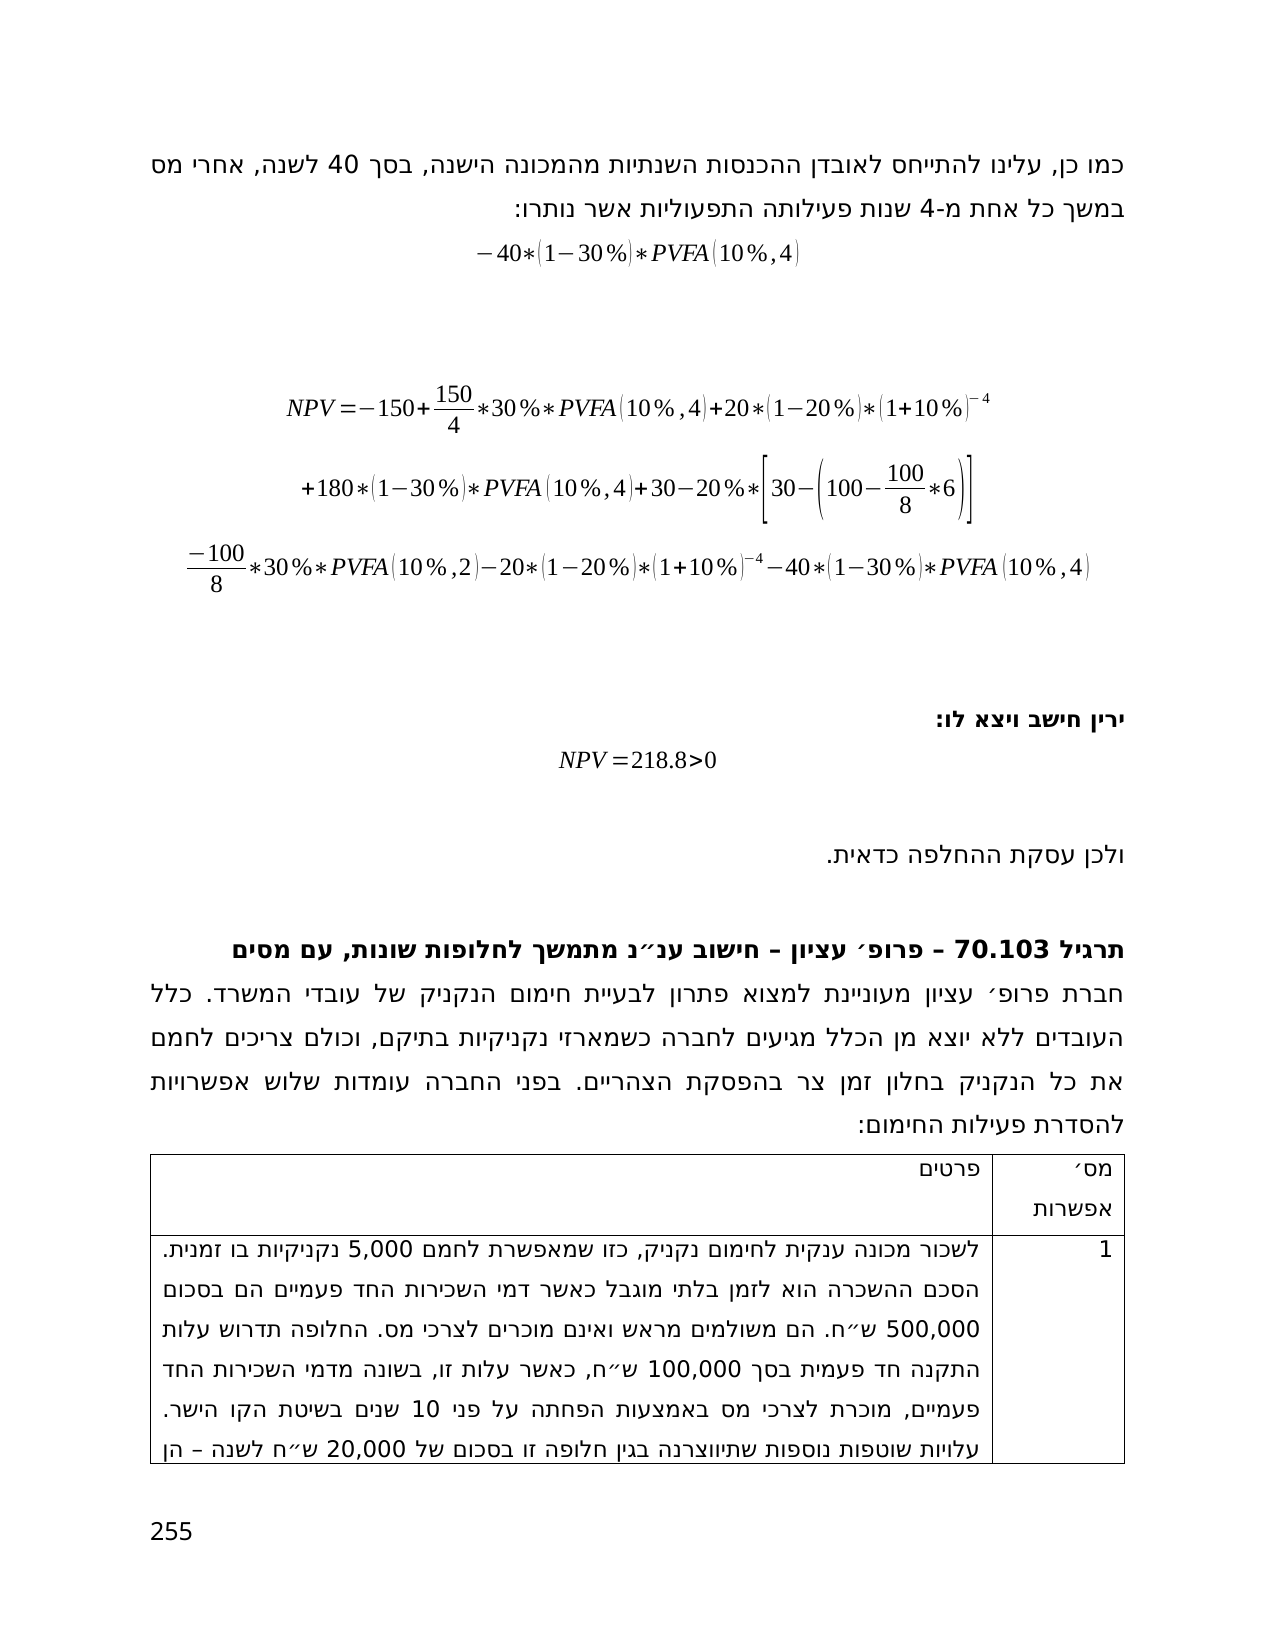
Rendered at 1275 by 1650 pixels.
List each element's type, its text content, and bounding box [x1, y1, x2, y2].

text ולכן עסקת ההחלפה כדאית. [150, 841, 1125, 870]
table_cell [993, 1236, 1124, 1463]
text כמו כן, עלינו להתייחס לאובדן ההכנסות השנתיות מהמכונה הישנה, בסך 40 לשנה, אחרי מס במשך כל אחת מ-4 שנות פעילותה התפעוליות אשר נותרו: [150, 150, 1125, 223]
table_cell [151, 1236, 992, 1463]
text ירין חישב ויצא לו: [150, 707, 1125, 733]
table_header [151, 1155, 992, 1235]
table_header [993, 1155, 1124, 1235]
text חברת פרופ׳ עציון מעוניינת למצוא פתרון לבעיית חימום הנקניק של עובדי המשרד. כלל העובדים ללא יוצא מן הכלל מגיעים לחברה כשמארזי נקניקיות בתיקם, וכולם צריכים לחמם את כל הנקניק בחלון זמן צר בהפסקת הצהריים. בפני החברה עומדות שלוש אפשרויות להסדרת פעילות החימום: [150, 979, 1125, 1140]
text תרגיל 70.103 – פרופ׳ עציון – חישוב ענ״נ מתמשך לחלופות שונות, עם מסים [150, 936, 1125, 965]
